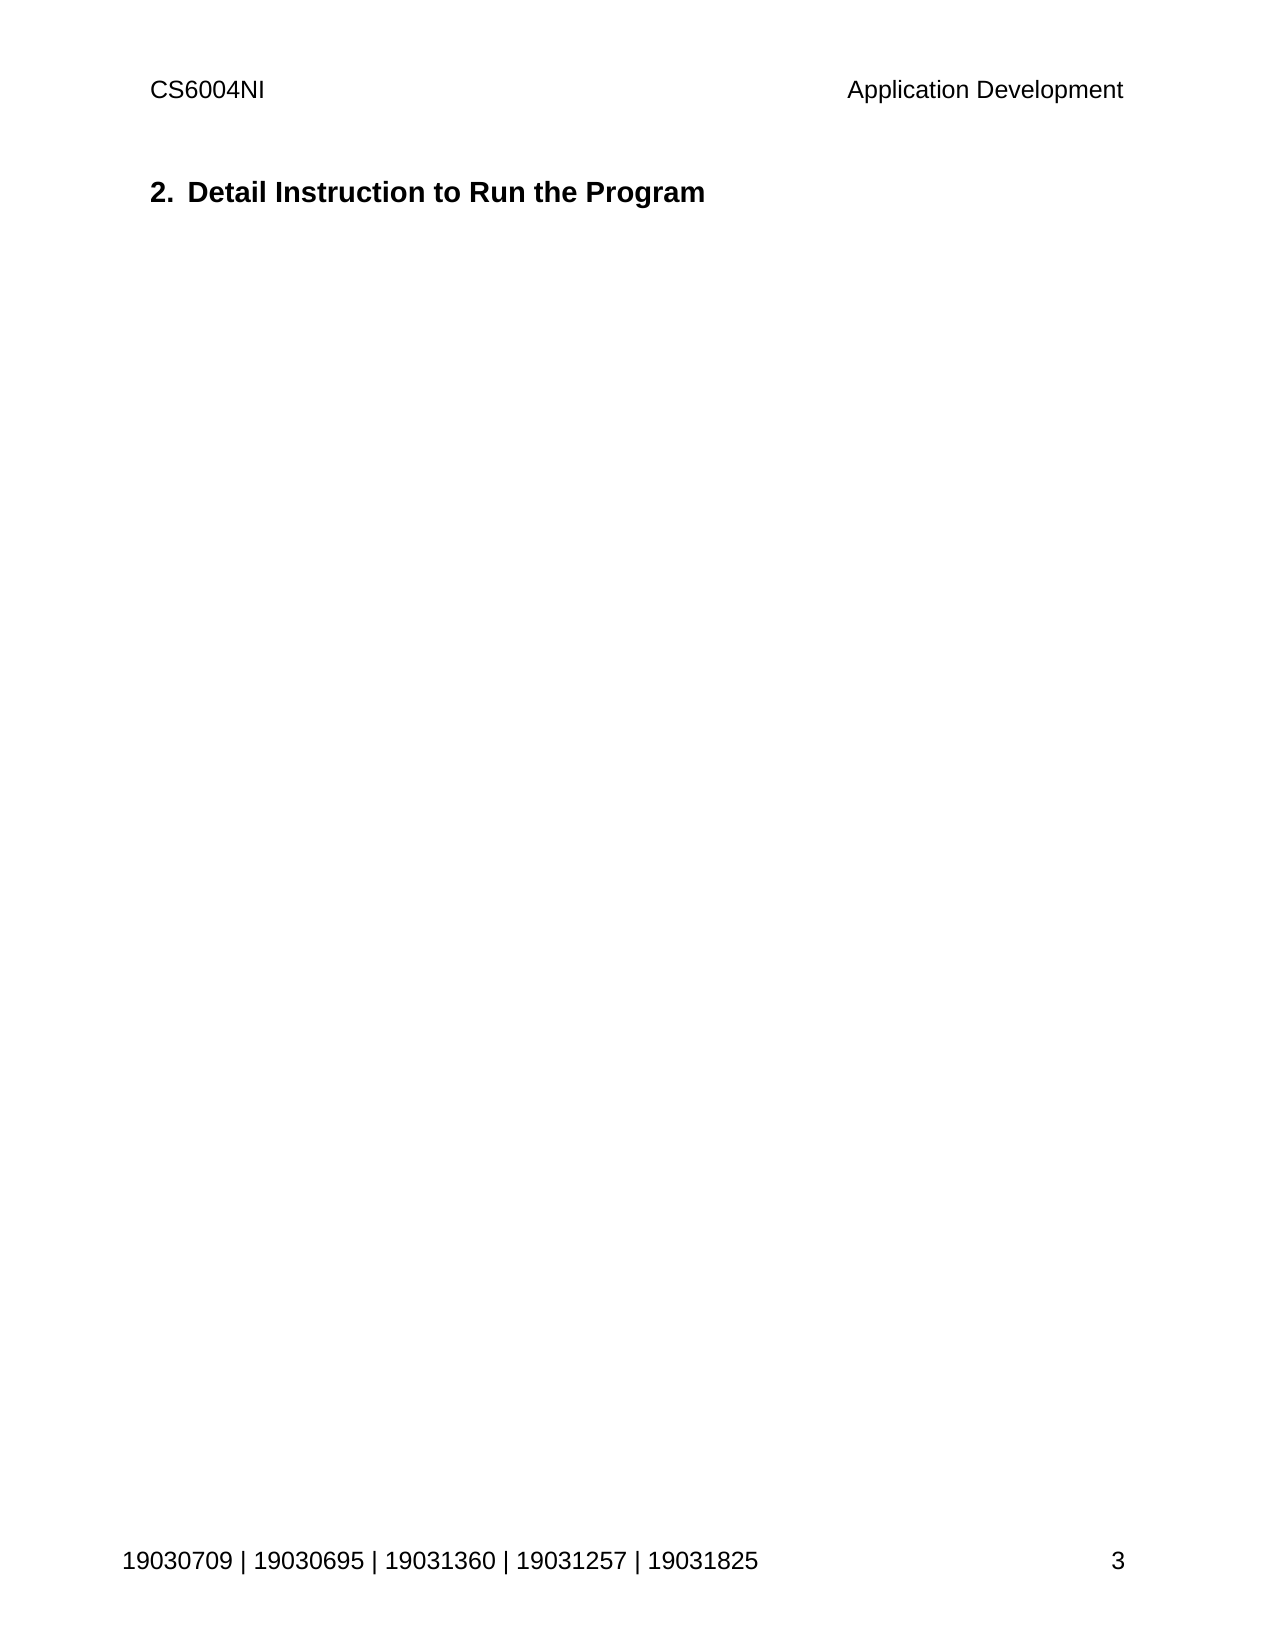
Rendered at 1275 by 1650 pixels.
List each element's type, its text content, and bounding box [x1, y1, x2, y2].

subtitle Detail Instruction to Run the Program [150, 175, 1125, 208]
